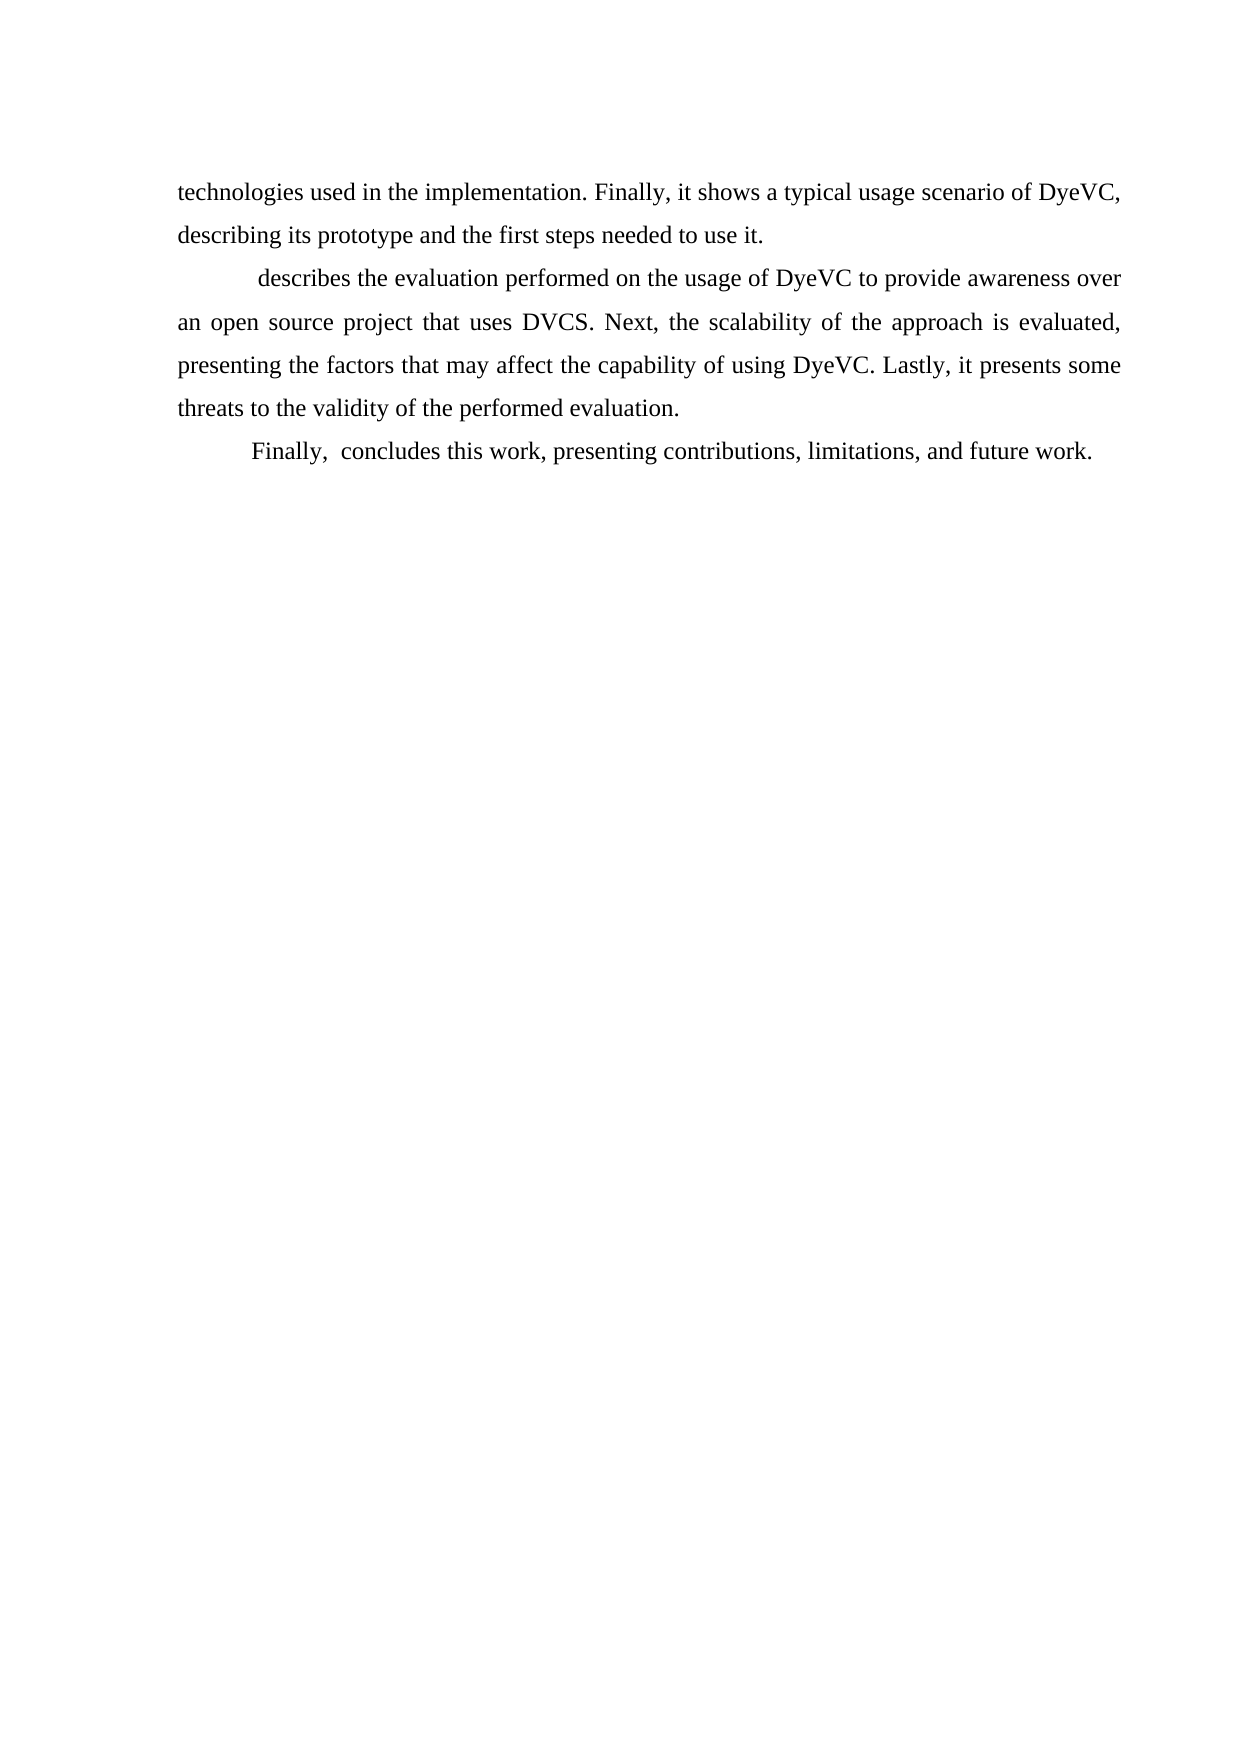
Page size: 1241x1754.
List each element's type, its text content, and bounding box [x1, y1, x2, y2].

text Chapter 4 describes the evaluation performed on the usage of DyeVC to provide awareness over an open source project that uses DVCS. Next, the scalability of the approach is evaluated, presenting the factors that may affect the capability of using DyeVC. Lastly, it presents some threats to the validity of the performed evaluation. [177, 263, 1122, 422]
text Finally, Chapter 5 concludes this work, presenting contributions, limitations, and future work. [177, 436, 1122, 465]
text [177, 177, 1122, 249]
